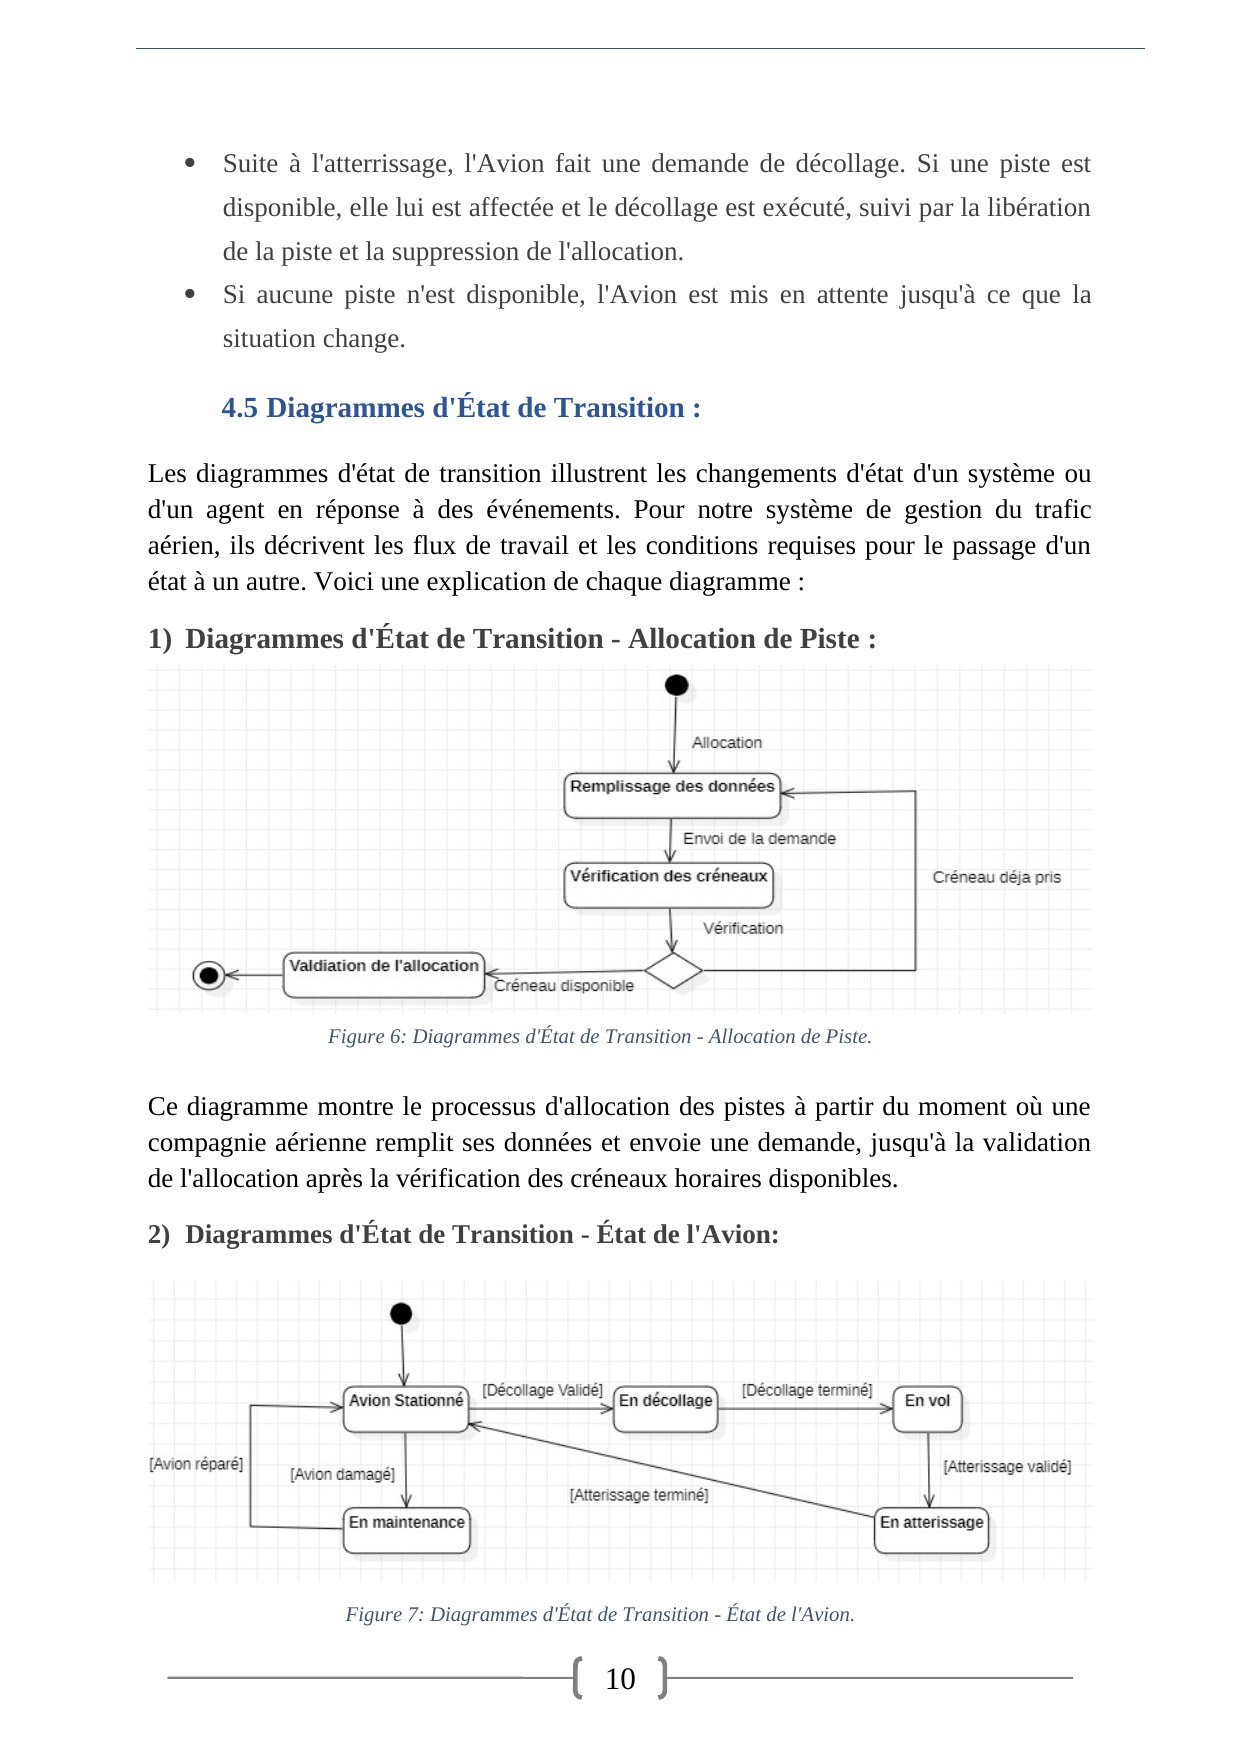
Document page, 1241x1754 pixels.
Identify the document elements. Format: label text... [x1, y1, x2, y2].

subtitle Diagrammes d'État de Transition : [221, 391, 1093, 424]
list Suite à l'atterrissage, l'Avion fait une demande de décollage. Si une piste est disponible, elle lui est affectée et le décollage est exécuté, suivi par la libération de la piste et la suppression de l'allocation. [185, 148, 1093, 266]
picture [148, 1280, 1094, 1582]
list Diagrammes d'État de Transition - Allocation de Piste : [148, 621, 1093, 655]
text Ce diagramme montre le processus d'allocation des pistes à partir du moment où une compagnie aérienne remplit ses données et envoie une demande, jusqu'à la validation de l'allocation après la vérification des créneaux horaires disponibles. [148, 1014, 1093, 1193]
list Si aucune piste n'est disponible, l'Avion est mis en attente jusqu'à ce que la situation change. [185, 278, 1093, 353]
text Les diagrammes d'état de transition illustrent les changements d'état d'un système ou d'un agent en réponse à des événements. Pour notre système de gestion du trafic aérien, ils décrivent les flux de travail et les conditions requises pour le passage d'un état à un autre. Voici une explication de chaque diagramme : [148, 458, 1093, 596]
picture [147, 665, 1093, 1014]
list Diagrammes d'État de Transition - État de l'Avion: [148, 1218, 1093, 1249]
